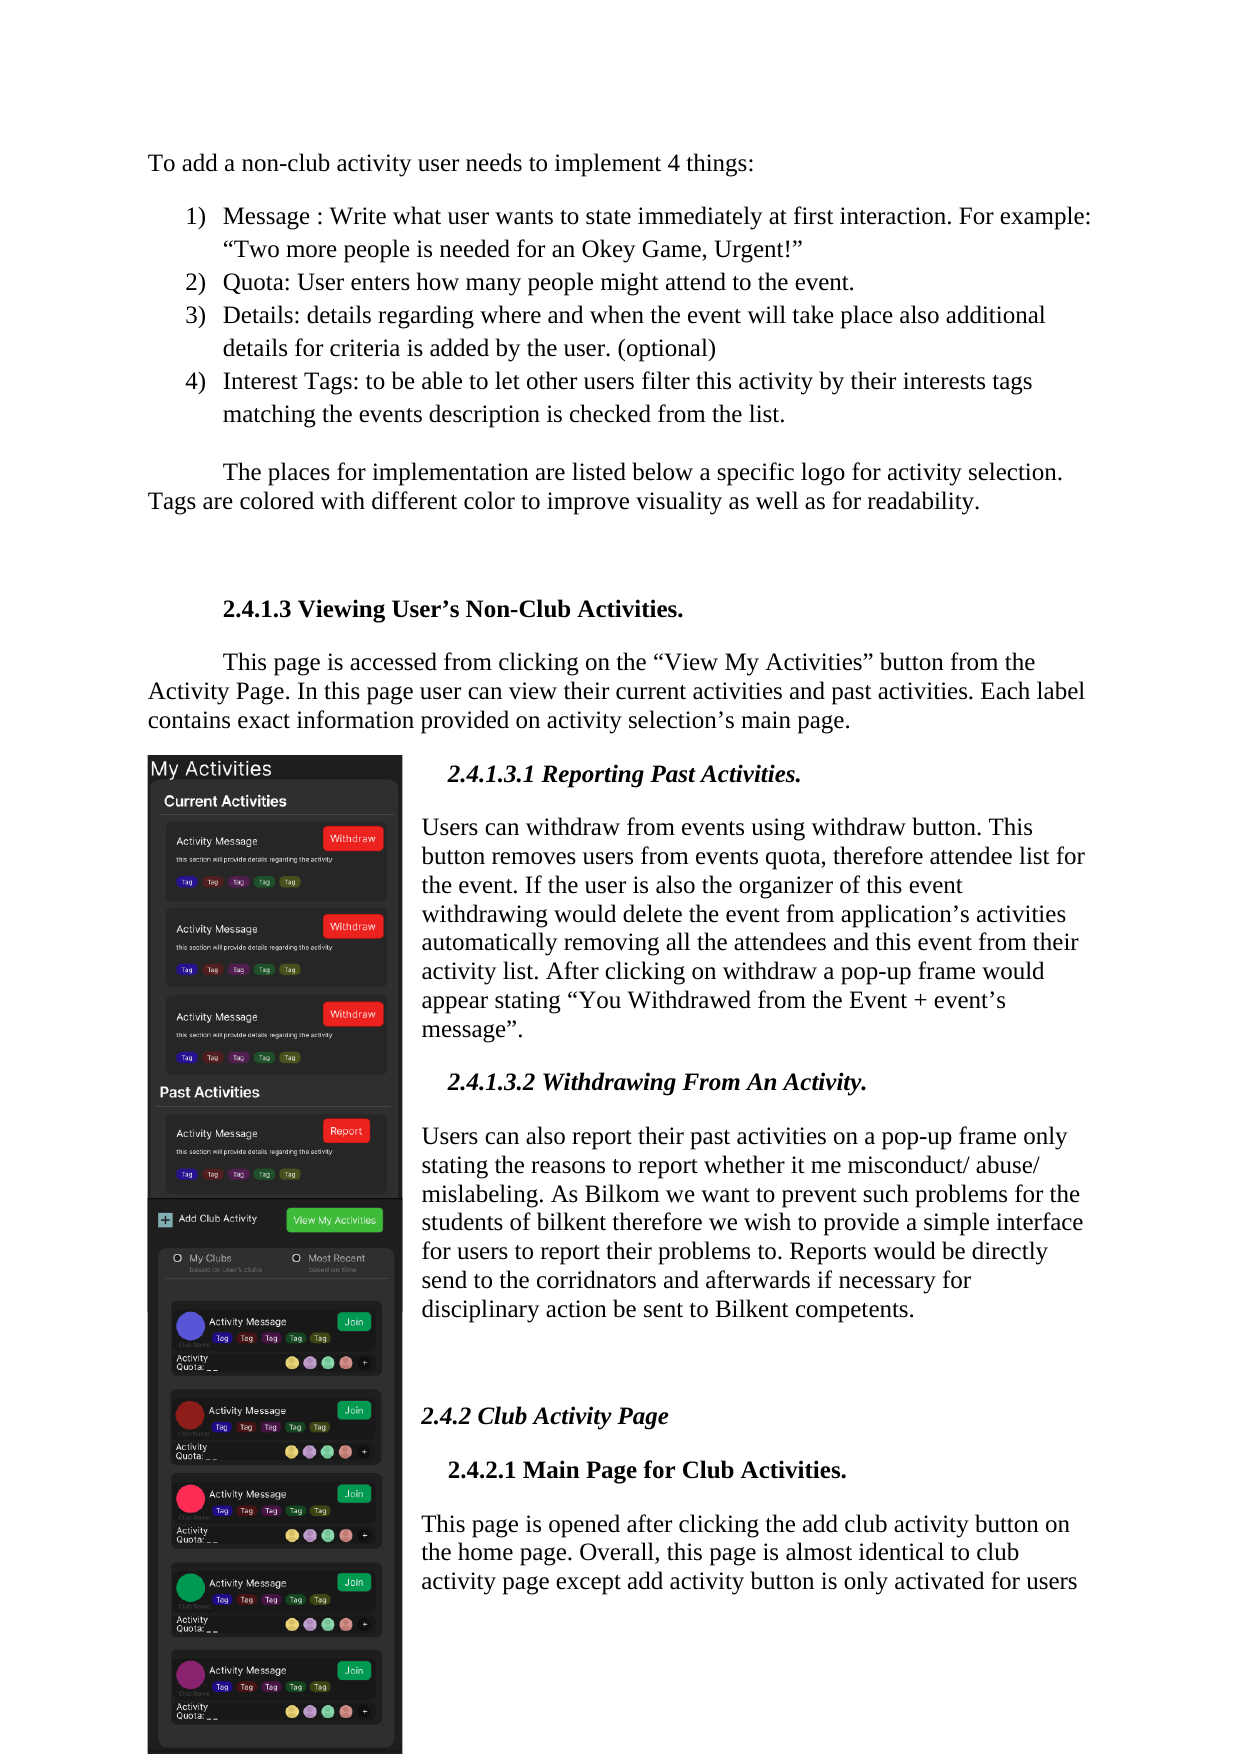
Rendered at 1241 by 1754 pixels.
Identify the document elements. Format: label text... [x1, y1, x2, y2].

text This page is accessed from clicking on the “View My Activities” button from the Activity Page. In this page user can view their current activities and past activities. Each label contains exact information provided on activity selection’s main page. [148, 647, 1093, 734]
text 2.4.1.3.1 Reporting Past Activities. [403, 759, 1093, 787]
text 2.4.2.1 Main Page for Club Activities. [448, 1455, 1093, 1484]
text Users can also report their past activities on a pop-up frame only stating the reasons to report whether it me misconduct/ abuse/ mislabeling. As Bilkom we want to prevent such problems for the students of bilkent therefore we wish to provide a simple interface for users to report their problems to. Reports would be directly send to the corridnators and afterwards if necessary for disciplinary action be sent to Bilkent competents. [403, 1121, 1093, 1322]
list Quota: User enters how many people might attend to the event. [185, 267, 1093, 296]
text 2.4.1.3 Viewing User’s Non-Club Activities. [223, 594, 1093, 622]
text 2.4.1.3.2 Withdrawing From An Activity. [403, 1067, 1093, 1096]
text To add a non-club activity user needs to implement 4 things: [148, 148, 1093, 176]
text Users can withdraw from events using withdraw button. This button removes users from events quota, therefore attendee list for the event. If the user is also the organizer of this event withdrawing would delete the event from application’s activities automatically removing all the attendees and this event from their activity list. After clicking on withdraw a pop-up frame would appear stating “You Withdrawed from the Event + event’s message”. [403, 812, 1093, 1042]
picture [147, 755, 403, 1754]
list Details: details regarding where and when the event will take place also additional details for criteria is added by the user. (optional) [185, 300, 1093, 362]
text 2.4.2 Club Activity Page [403, 1401, 1093, 1430]
text The places for implementation are listed below a specific logo for activity selection. Tags are colored with different color to improve visuality as well as for readability. [148, 457, 1093, 515]
list Message : Write what user wants to state immediately at first interaction. For example: “Two more people is needed for an Okey Game, Urgent!” [185, 201, 1093, 263]
list Interest Tags: to be able to let other users filter this activity by their interests tags matching the events description is checked from the list. [185, 366, 1093, 428]
